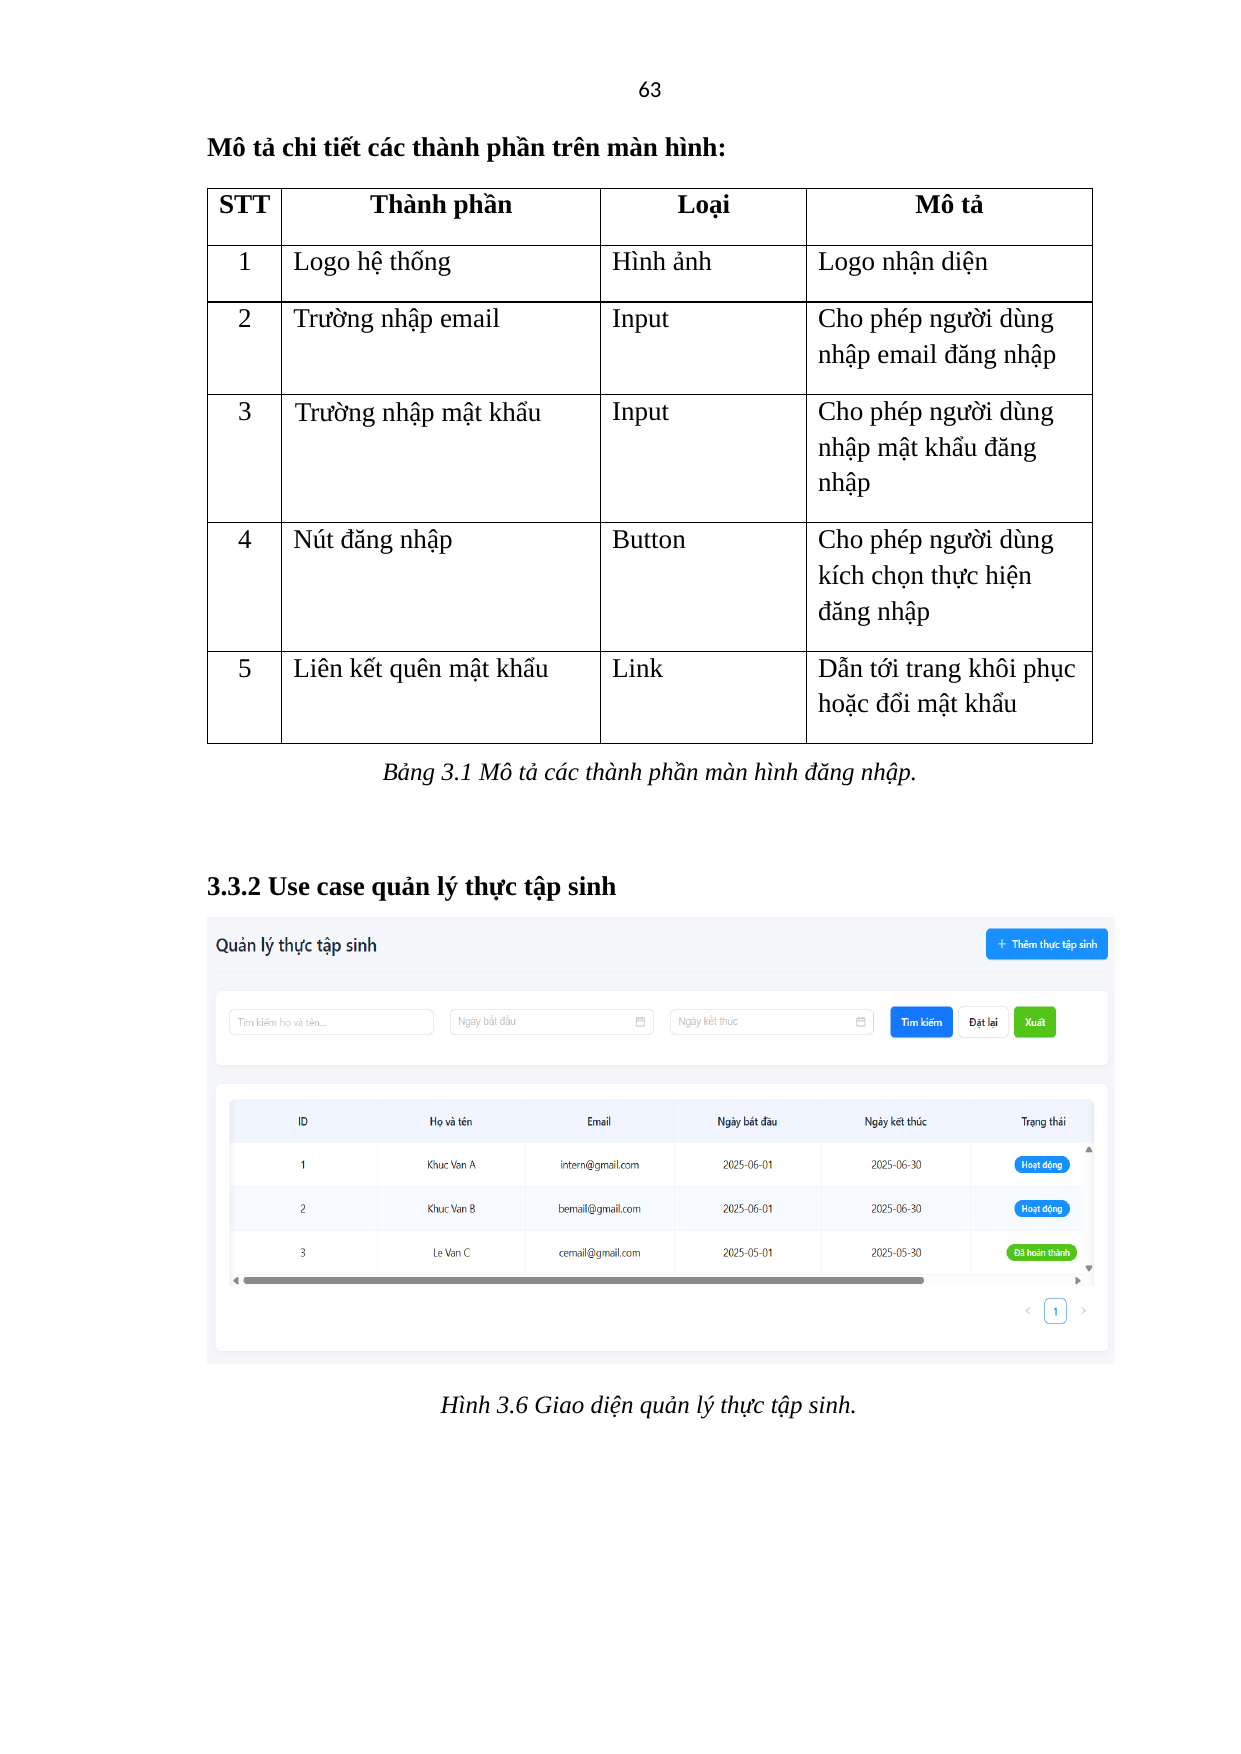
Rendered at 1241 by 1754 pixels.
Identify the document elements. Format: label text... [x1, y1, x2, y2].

table_cell 2 [208, 303, 281, 394]
table_cell Cho phép người dùng kích chọn thực hiện đăng nhập [807, 523, 1092, 651]
table_header STT [208, 189, 281, 244]
table_cell Dẫn tới trang khôi phục hoặc đổi mật khẩu [807, 652, 1092, 743]
table_header Mô tả [807, 189, 1092, 244]
table_cell [282, 395, 600, 522]
table_cell 3 [208, 395, 281, 522]
table_cell Logo hệ thống [282, 246, 600, 301]
table_cell 5 [208, 652, 281, 743]
table_cell Liên kết quên mật khẩu [282, 652, 600, 743]
table_cell Nút đăng nhập [282, 523, 600, 651]
table_cell Input [601, 395, 806, 522]
table_header Loại [601, 189, 806, 244]
table_cell Trường nhập email [282, 303, 600, 394]
table_cell Cho phép người dùng nhập mật khẩu đăng nhập [807, 395, 1092, 522]
table_cell 1 [208, 246, 281, 301]
table_cell Logo nhận diện [807, 246, 1092, 301]
table_cell Button [601, 523, 806, 651]
table_cell Link [601, 652, 806, 743]
table_cell Hình ảnh [601, 246, 806, 301]
table_header Thành phần [282, 189, 600, 244]
table_cell Cho phép người dùng nhập email đăng nhập [807, 303, 1092, 394]
text Mô tả chi tiết các thành phần trên màn hình: [207, 131, 1092, 162]
subtitle 3.3.2 Use case quản lý thực tập sinh [207, 869, 1092, 901]
table_cell Input [601, 303, 806, 394]
picture [206, 917, 1115, 1364]
table_cell 4 [208, 523, 281, 651]
